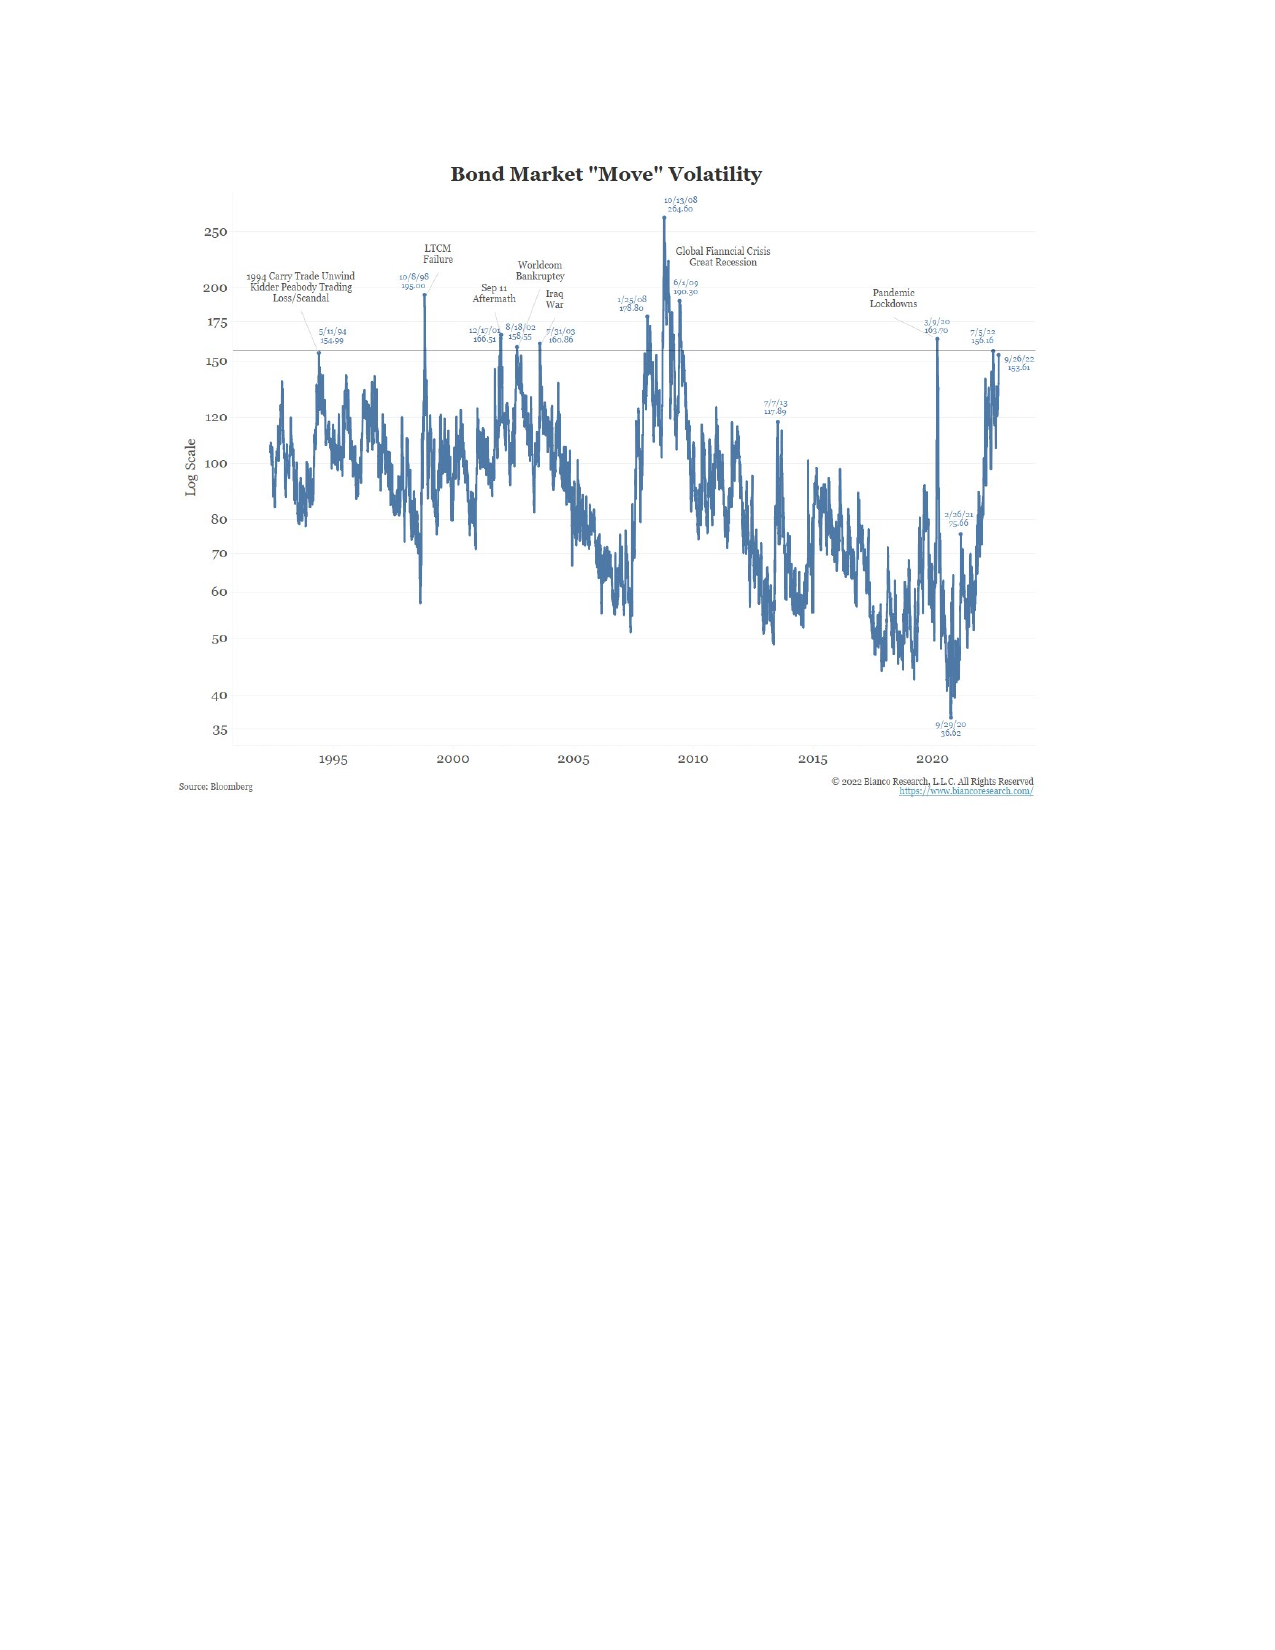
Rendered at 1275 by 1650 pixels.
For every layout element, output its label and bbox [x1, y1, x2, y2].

picture [168, 150, 1044, 807]
